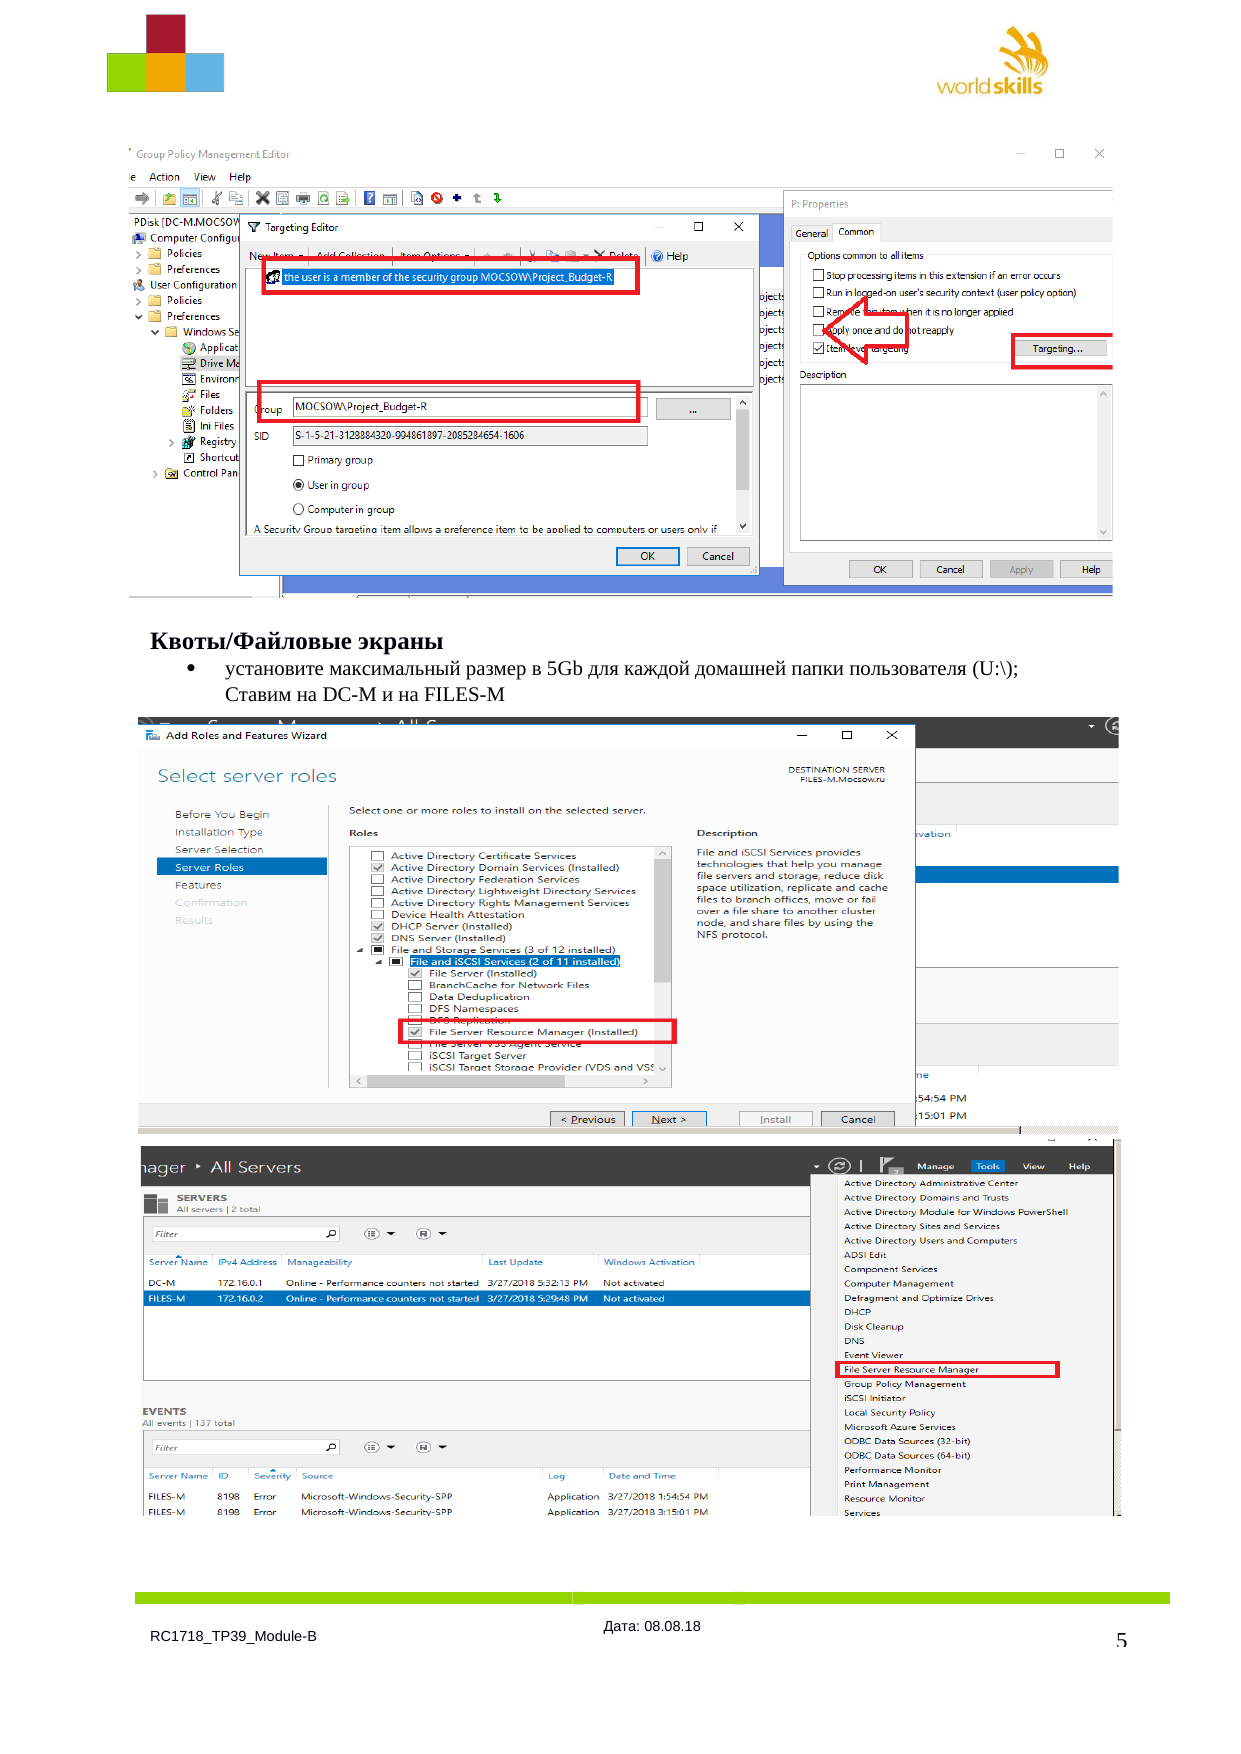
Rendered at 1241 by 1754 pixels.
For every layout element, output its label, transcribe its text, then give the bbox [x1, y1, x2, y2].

picture [137, 717, 1117, 1134]
picture [129, 148, 1113, 598]
picture [140, 1139, 1120, 1515]
picture [106, 14, 225, 92]
list установите максимальный размер в 5Gb для каждой домашней папки пользователя (U:\); [187, 656, 1113, 681]
picture [933, 22, 1056, 101]
subtitle Квоты/Файловые экраны [150, 627, 1113, 656]
list Ставим на DC-M и на FILES-M [225, 681, 1113, 706]
